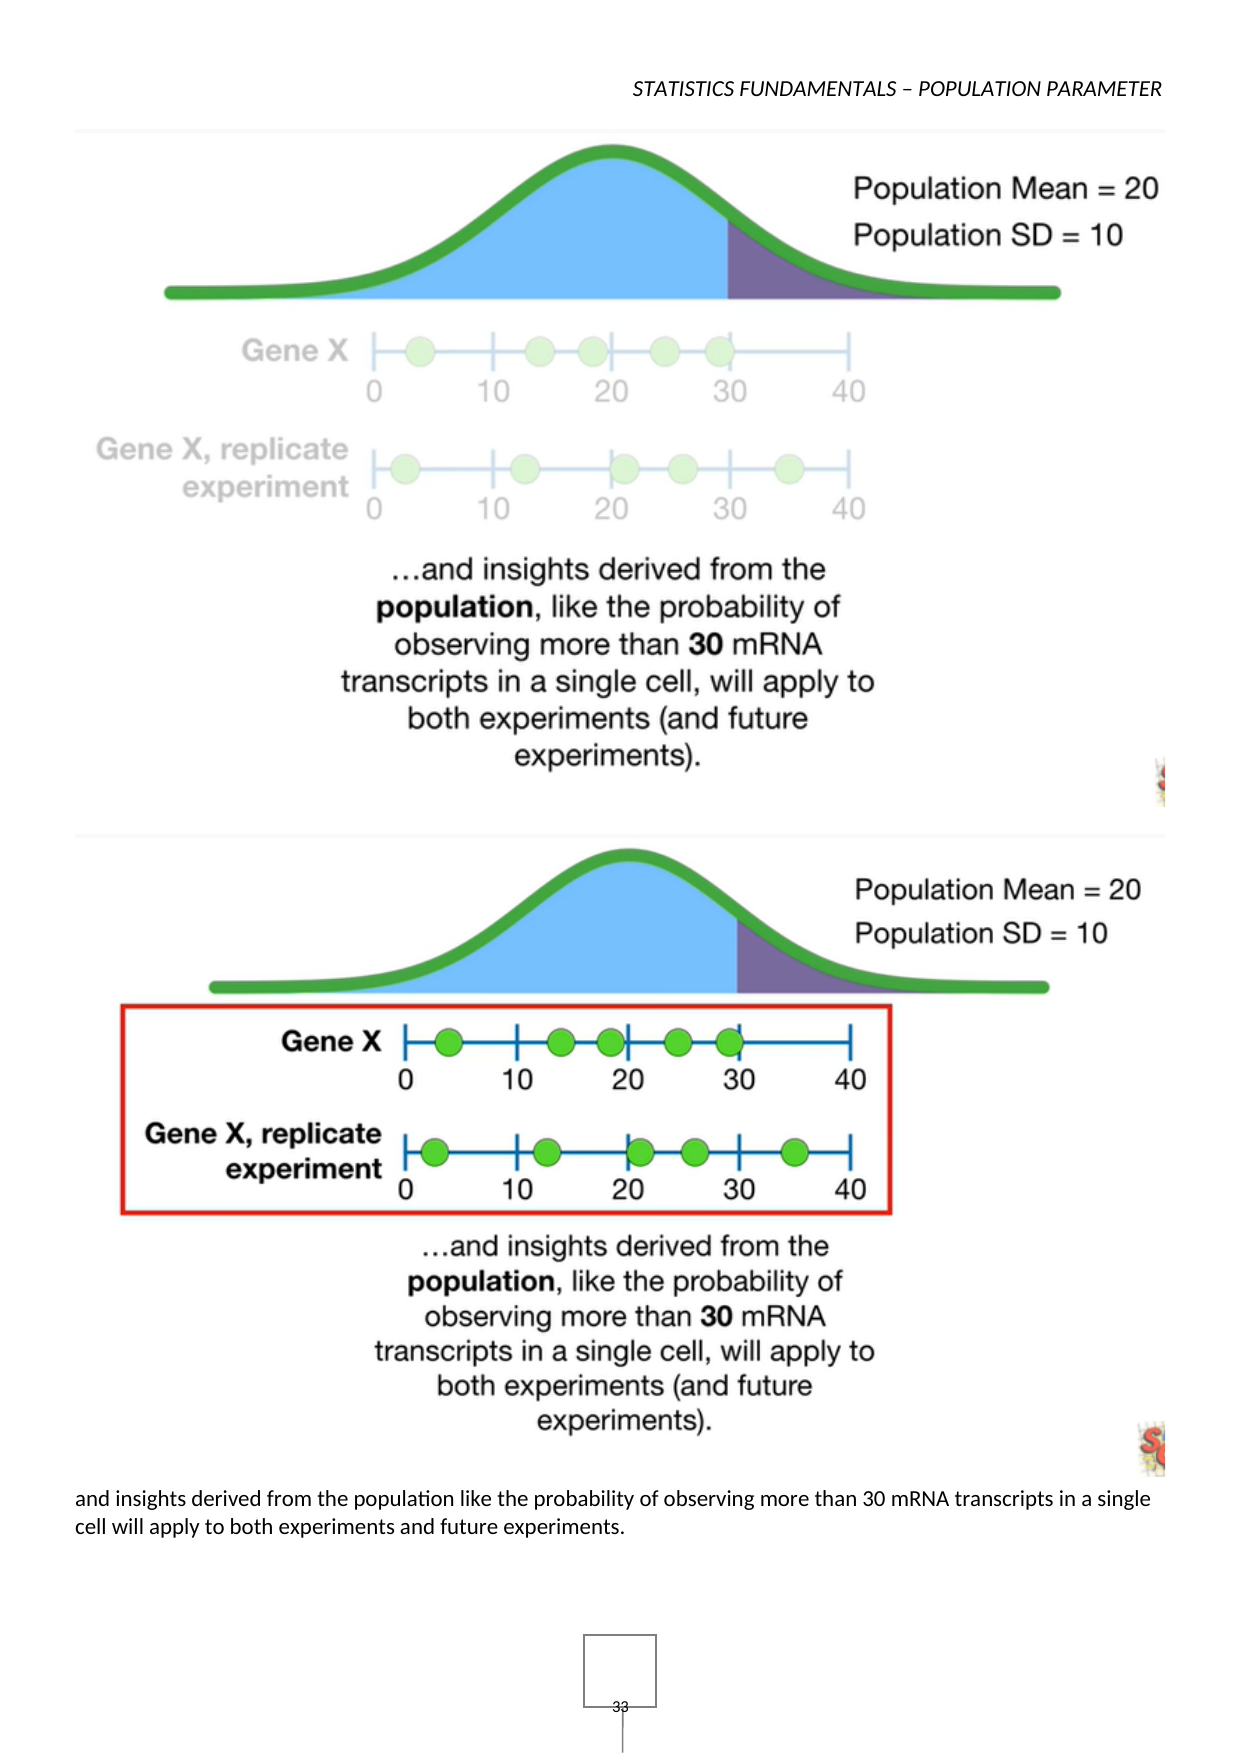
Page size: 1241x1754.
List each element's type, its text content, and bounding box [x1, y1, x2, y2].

picture [75, 834, 1166, 1484]
text and insights derived from the population like the probability of observing more than 30 mRNA transcripts in a single cell will apply to both experiments and future experiments. [75, 1484, 1165, 1540]
picture [75, 129, 1166, 807]
